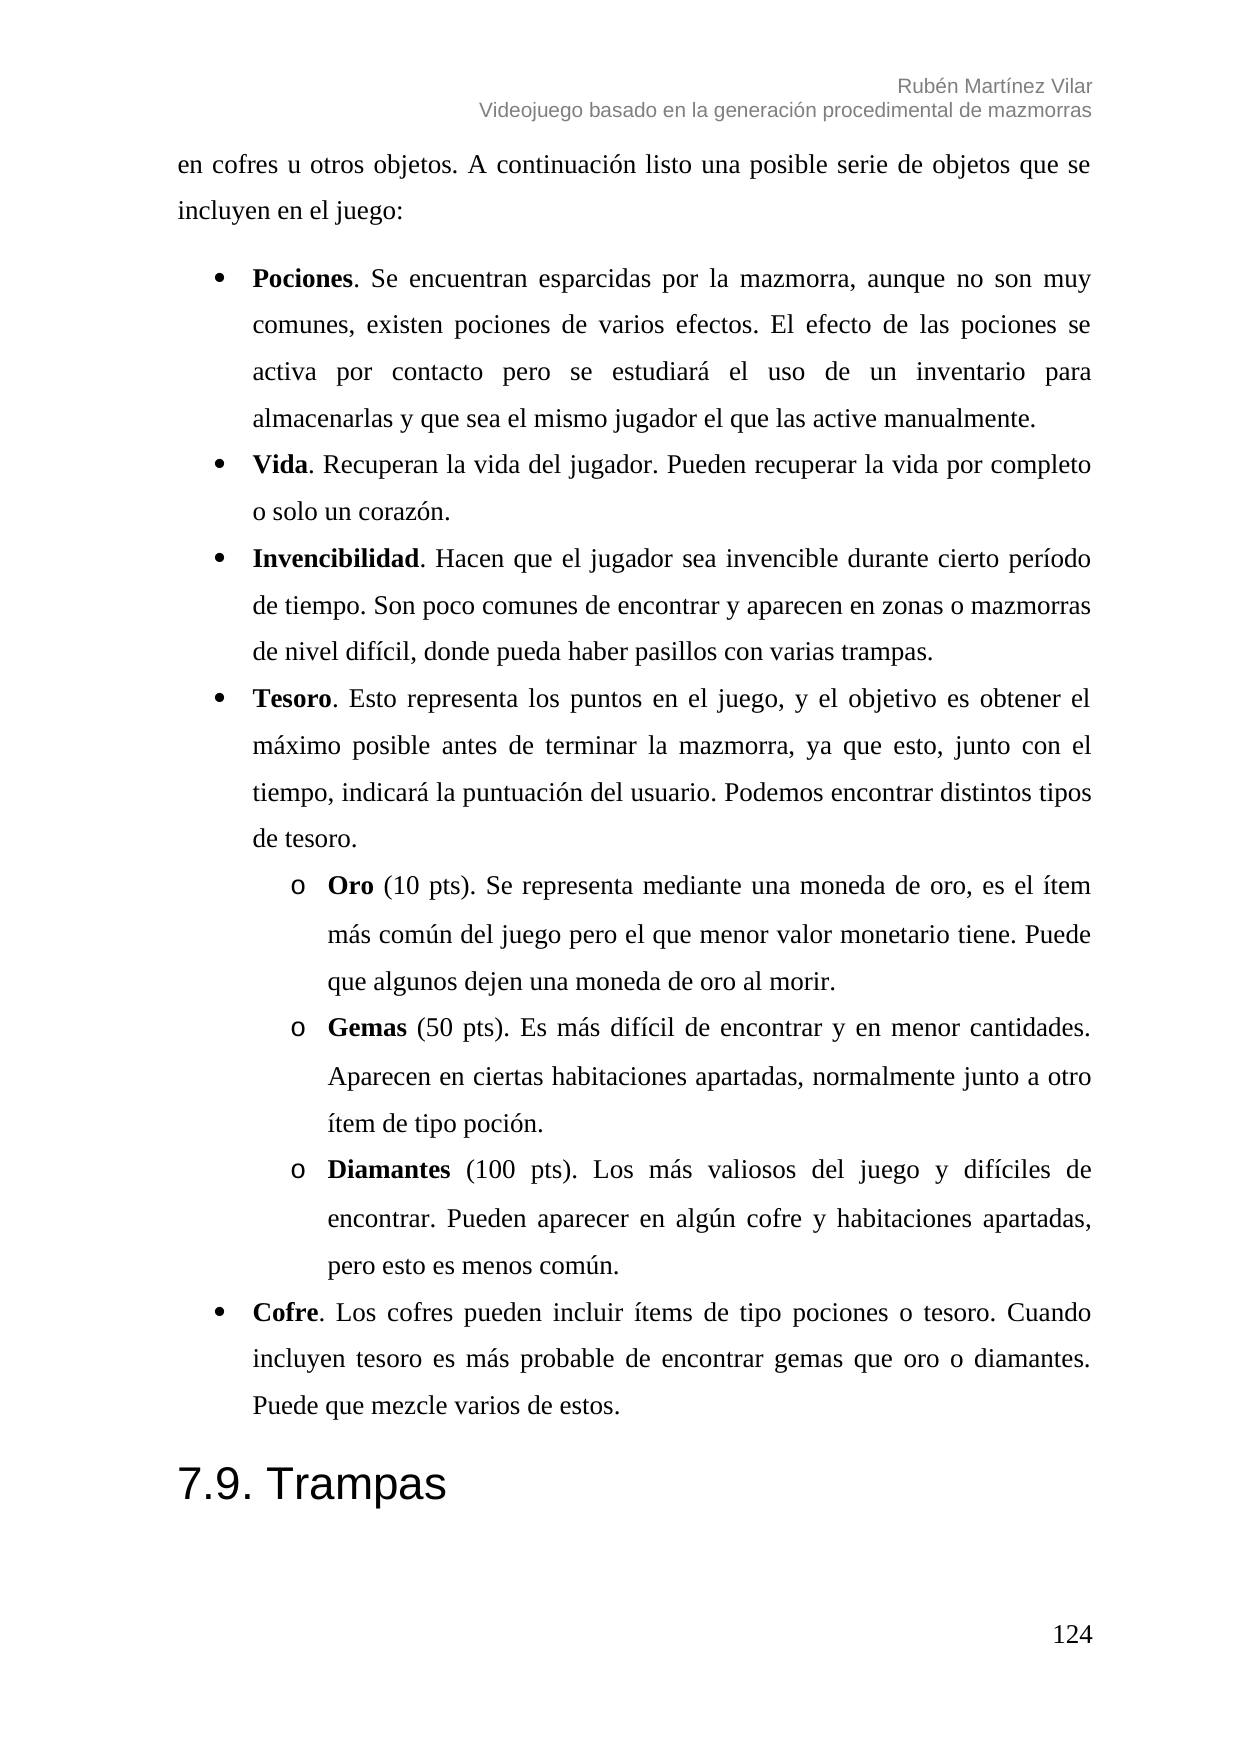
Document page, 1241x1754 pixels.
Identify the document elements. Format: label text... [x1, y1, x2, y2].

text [177, 148, 1092, 226]
list Oro (10 pts). Se representa mediante una moneda de oro, es el ítem más común del juego pero el que menor valor monetario tiene. Puede que algunos dejen una moneda de oro al morir. [290, 869, 1092, 996]
subtitle Trampas [177, 1457, 1092, 1509]
list Invencibilidad. Hacen que el jugador sea invencible durante cierto período de tiempo. Son poco comunes de encontrar y aparecen en zonas o mazmorras de nivel difícil, donde pueda haber pasillos con varias trampas. [215, 542, 1092, 667]
list Gemas (50 pts). Es más difícil de encontrar y en menor cantidades. Aparecen en ciertas habitaciones apartadas, normalmente junto a otro ítem de tipo poción. [290, 1011, 1092, 1138]
list Pociones. Se encuentran esparcidas por la mazmorra, aunque no son muy comunes, existen pociones de varios efectos. El efecto de las pociones se activa por contacto pero se estudiará el uso de un inventario para almacenarlas y que sea el mismo jugador el que las active manualmente. [215, 262, 1092, 433]
list Tesoro. Esto representa los puntos en el juego, y el objetivo es obtener el máximo posible antes de terminar la mazmorra, ya que esto, junto con el tiempo, indicará la puntuación del usuario. Podemos encontrar distintos tipos de tesoro. [215, 682, 1092, 853]
list Cofre. Los cofres pueden incluir ítems de tipo pociones o tesoro. Cuando incluyen tesoro es más probable de encontrar gemas que oro o diamantes. Puede que mezcle varios de estos. [215, 1296, 1092, 1420]
list Diamantes (100 pts). Los más valiosos del juego y difíciles de encontrar. Pueden aparecer en algún cofre y habitaciones apartadas, pero esto es menos común. [290, 1153, 1092, 1280]
list Vida. Recuperan la vida del jugador. Pueden recuperar la vida por completo o solo un corazón. [215, 449, 1092, 527]
